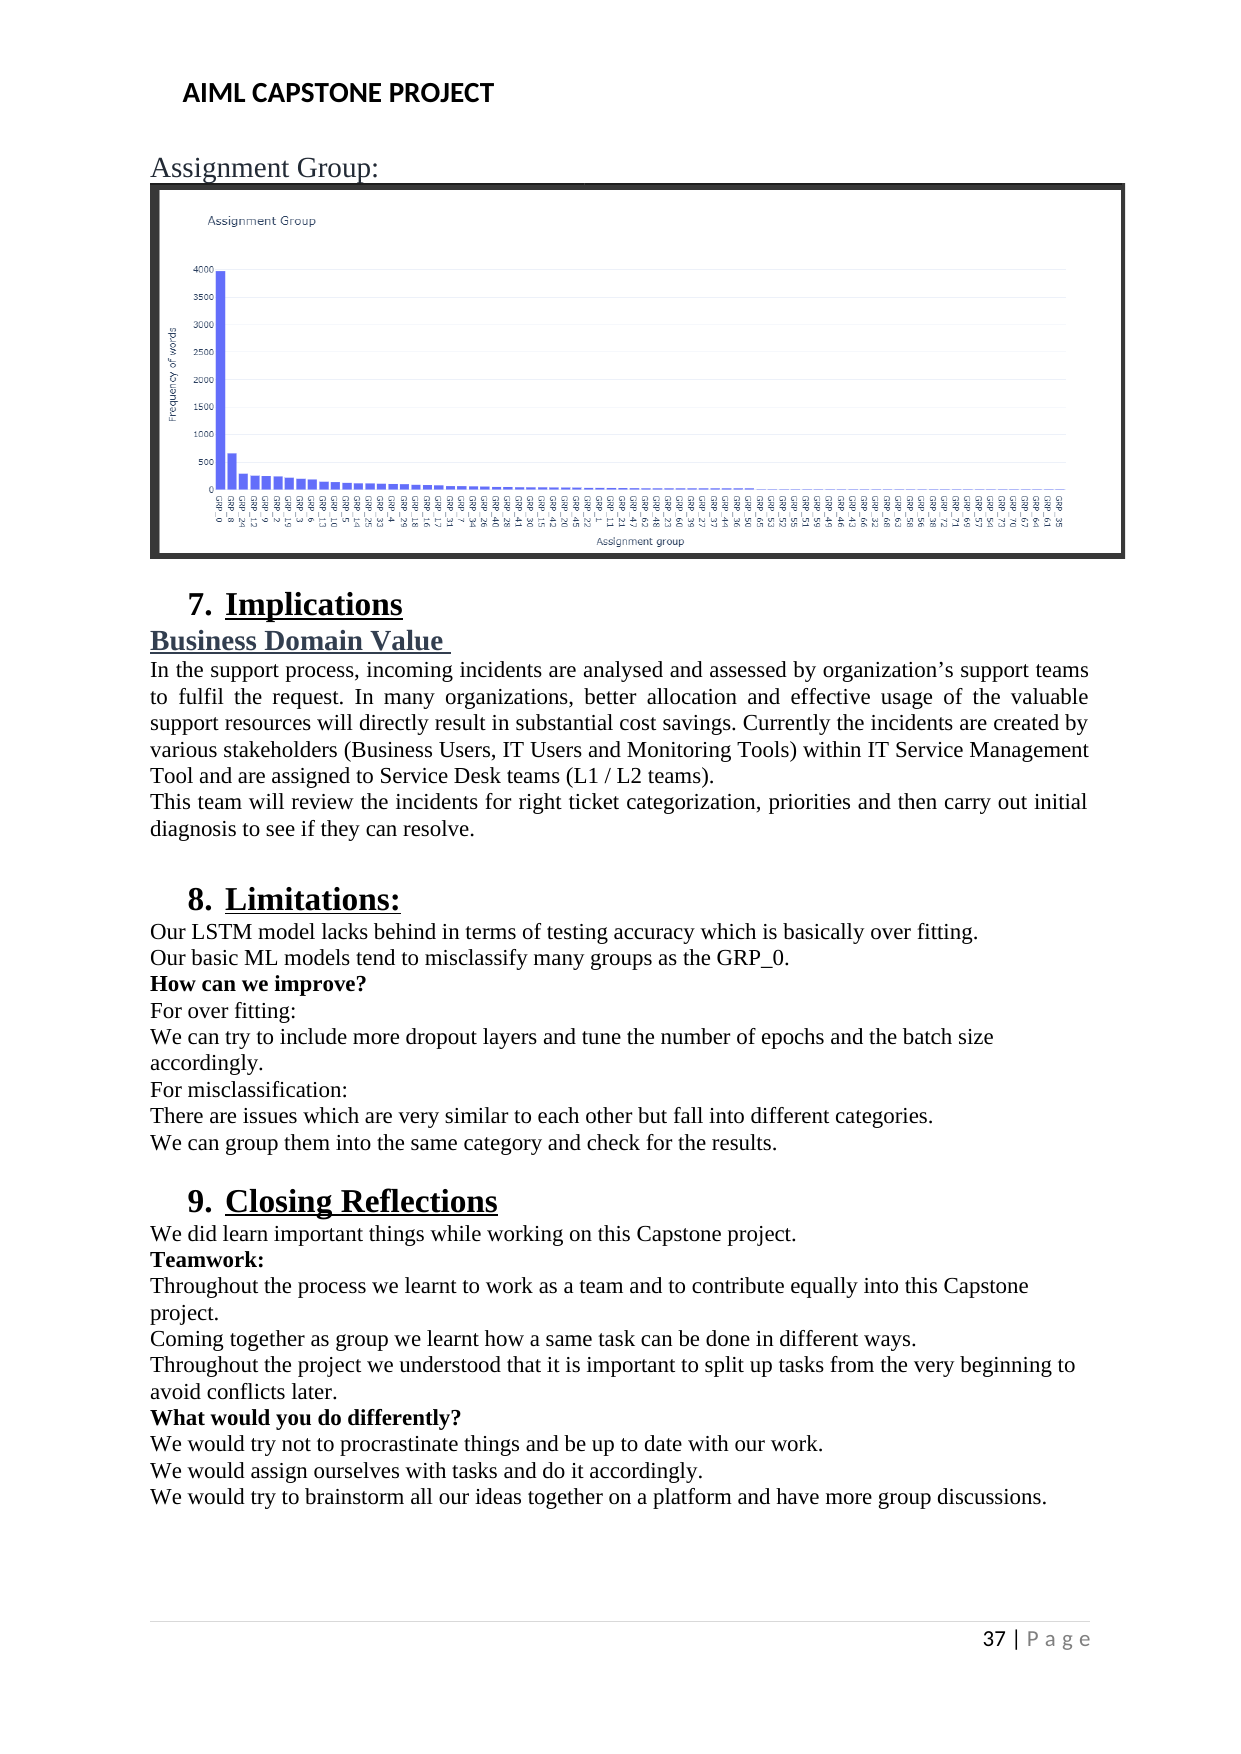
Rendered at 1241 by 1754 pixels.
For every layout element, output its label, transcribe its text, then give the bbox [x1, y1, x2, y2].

text In the support process, incoming incidents are analysed and assessed by organization’s support teams to fulfil the request. In many organizations, better allocation and effective usage of the valuable support resources will directly result in substantial cost savings. Currently the incidents are created by various stakeholders (Business Users, IT Users and Monitoring Tools) within IT Service Management Tool and are assigned to Service Desk teams (L1 / L2 teams). [150, 657, 1090, 788]
text We would assign ourselves with tasks and do it accordingly. [150, 1457, 1090, 1483]
text How can we improve? [150, 970, 1090, 997]
text There are issues which are very similar to each other but fall into different categories. [150, 1102, 1090, 1128]
text Our basic ML models tend to misclassify many groups as the GRP_0. [150, 944, 1090, 970]
text Throughout the project we understood that it is important to split up tasks from the very beginning to avoid conflicts later. [150, 1351, 1090, 1404]
text We can group them into the same category and check for the results. [150, 1128, 1090, 1155]
text We would try to brainstorm all our ideas together on a platform and have more group discussions. [150, 1483, 1090, 1509]
text Teamwork: [150, 1246, 1090, 1272]
text We did learn important things while working on this Capstone project. [150, 1219, 1090, 1246]
text We can try to include more dropout layers and tune the number of epochs and the batch size accordingly. [150, 1023, 1090, 1076]
text For over fitting: [150, 997, 1090, 1023]
text Business Domain Value [150, 623, 1090, 657]
picture [150, 183, 1125, 559]
list Implications [187, 585, 1085, 623]
text For misclassification: [150, 1076, 1090, 1102]
text Assignment Group: [150, 150, 1090, 183]
list Closing Reflections [187, 1181, 1085, 1219]
text Our LSTM model lacks behind in terms of testing accuracy which is basically over fitting. [150, 918, 1090, 944]
text Coming together as group we learnt how a same task can be done in different ways. [150, 1325, 1090, 1351]
text We would try not to procrastinate things and be up to date with our work. [150, 1430, 1090, 1457]
text What would you do differently? [150, 1404, 1090, 1430]
list Limitations: [187, 879, 1085, 918]
text This team will review the incidents for right ticket categorization, priorities and then carry out initial diagnosis to see if they can resolve. [150, 788, 1090, 841]
text Throughout the process we learnt to work as a team and to contribute equally into this Capstone project. [150, 1272, 1090, 1325]
